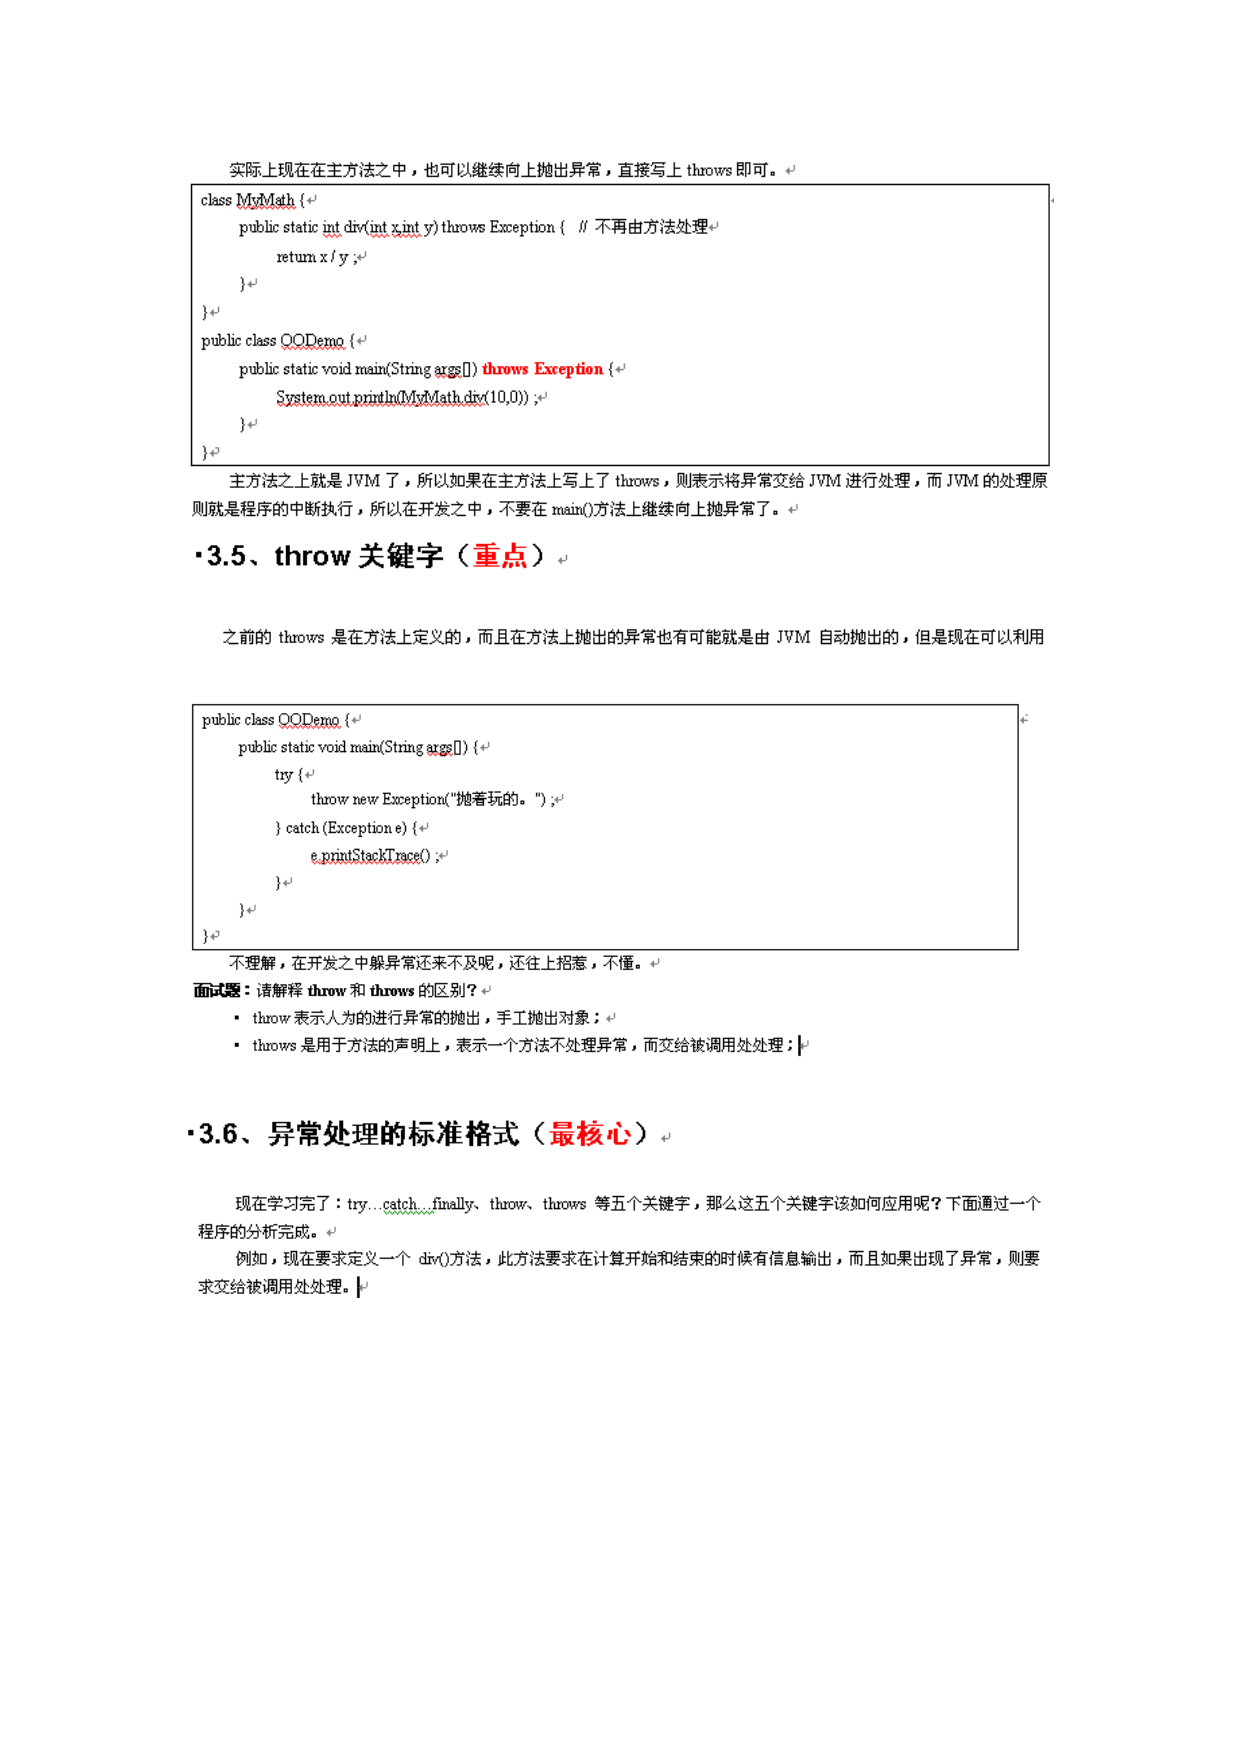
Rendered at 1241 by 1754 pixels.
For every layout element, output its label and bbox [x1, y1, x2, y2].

picture [187, 536, 1052, 579]
picture [187, 699, 1054, 1060]
picture [187, 1106, 1054, 1165]
picture [187, 161, 1054, 519]
picture [187, 617, 1054, 654]
picture [187, 1188, 1054, 1298]
